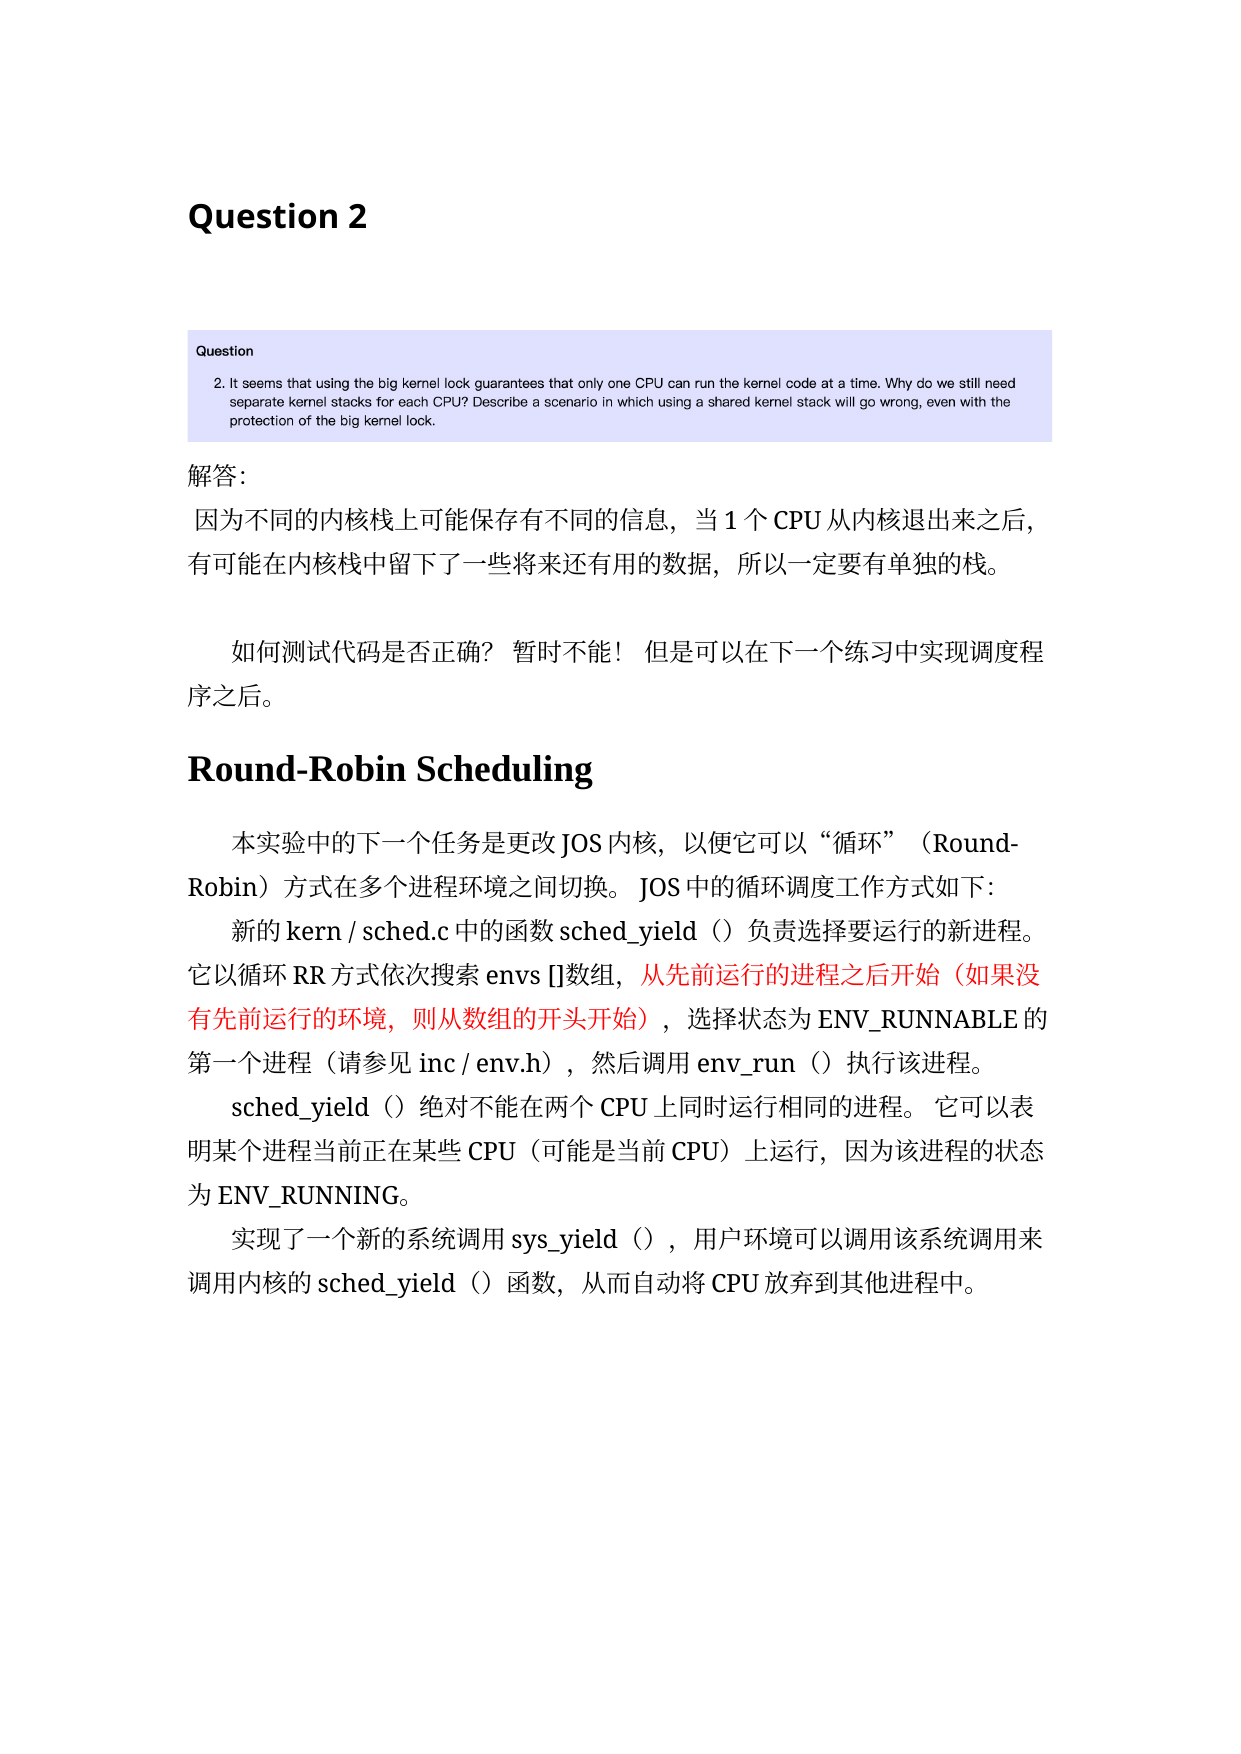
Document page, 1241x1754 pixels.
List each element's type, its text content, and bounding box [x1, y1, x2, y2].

text 解答： [187, 452, 1053, 497]
text 新的kern / sched.c中的函数sched_yield（）负责选择要运行的新进程。 它以循环RR方式依次搜索envs []数组，从先前运行的进程之后开始（如果没有先前运行的环境，则从数组的开头开始），选择状态为ENV_RUNNABLE的第一个进程（请参见 inc / env.h），然后调用env_run（）执行该进程。 [187, 907, 1053, 1084]
text 如何测试代码是否正确？ 暂时不能！ 但是可以在下一个练习中实现调度程序之后。 [187, 629, 1053, 717]
subtitle Round-Robin Scheduling [187, 746, 1053, 790]
picture [187, 330, 1053, 442]
text 本实验中的下一个任务是更改JOS内核，以便它可以“循环”（Round-Robin）方式在多个进程环境之间切换。 JOS中的循环调度工作方式如下： [187, 819, 1053, 907]
text sched_yield（）绝对不能在两个CPU上同时运行相同的进程。 它可以表明某个进程当前正在某些CPU（可能是当前CPU）上运行，因为该进程的状态为ENV_RUNNING。 [187, 1084, 1053, 1216]
text 实现了一个新的系统调用sys_yield（），用户环境可以调用该系统调用来调用内核的sched_yield（）函数，从而自动将CPU放弃到其他进程中。 [187, 1216, 1053, 1304]
text 因为不同的内核栈上可能保存有不同的信息，当1个CPU从内核退出来之后，有可能在内核栈中留下了一些将来还有用的数据，所以一定要有单独的栈。 [187, 497, 1053, 585]
subtitle Question 2 [187, 172, 1053, 260]
